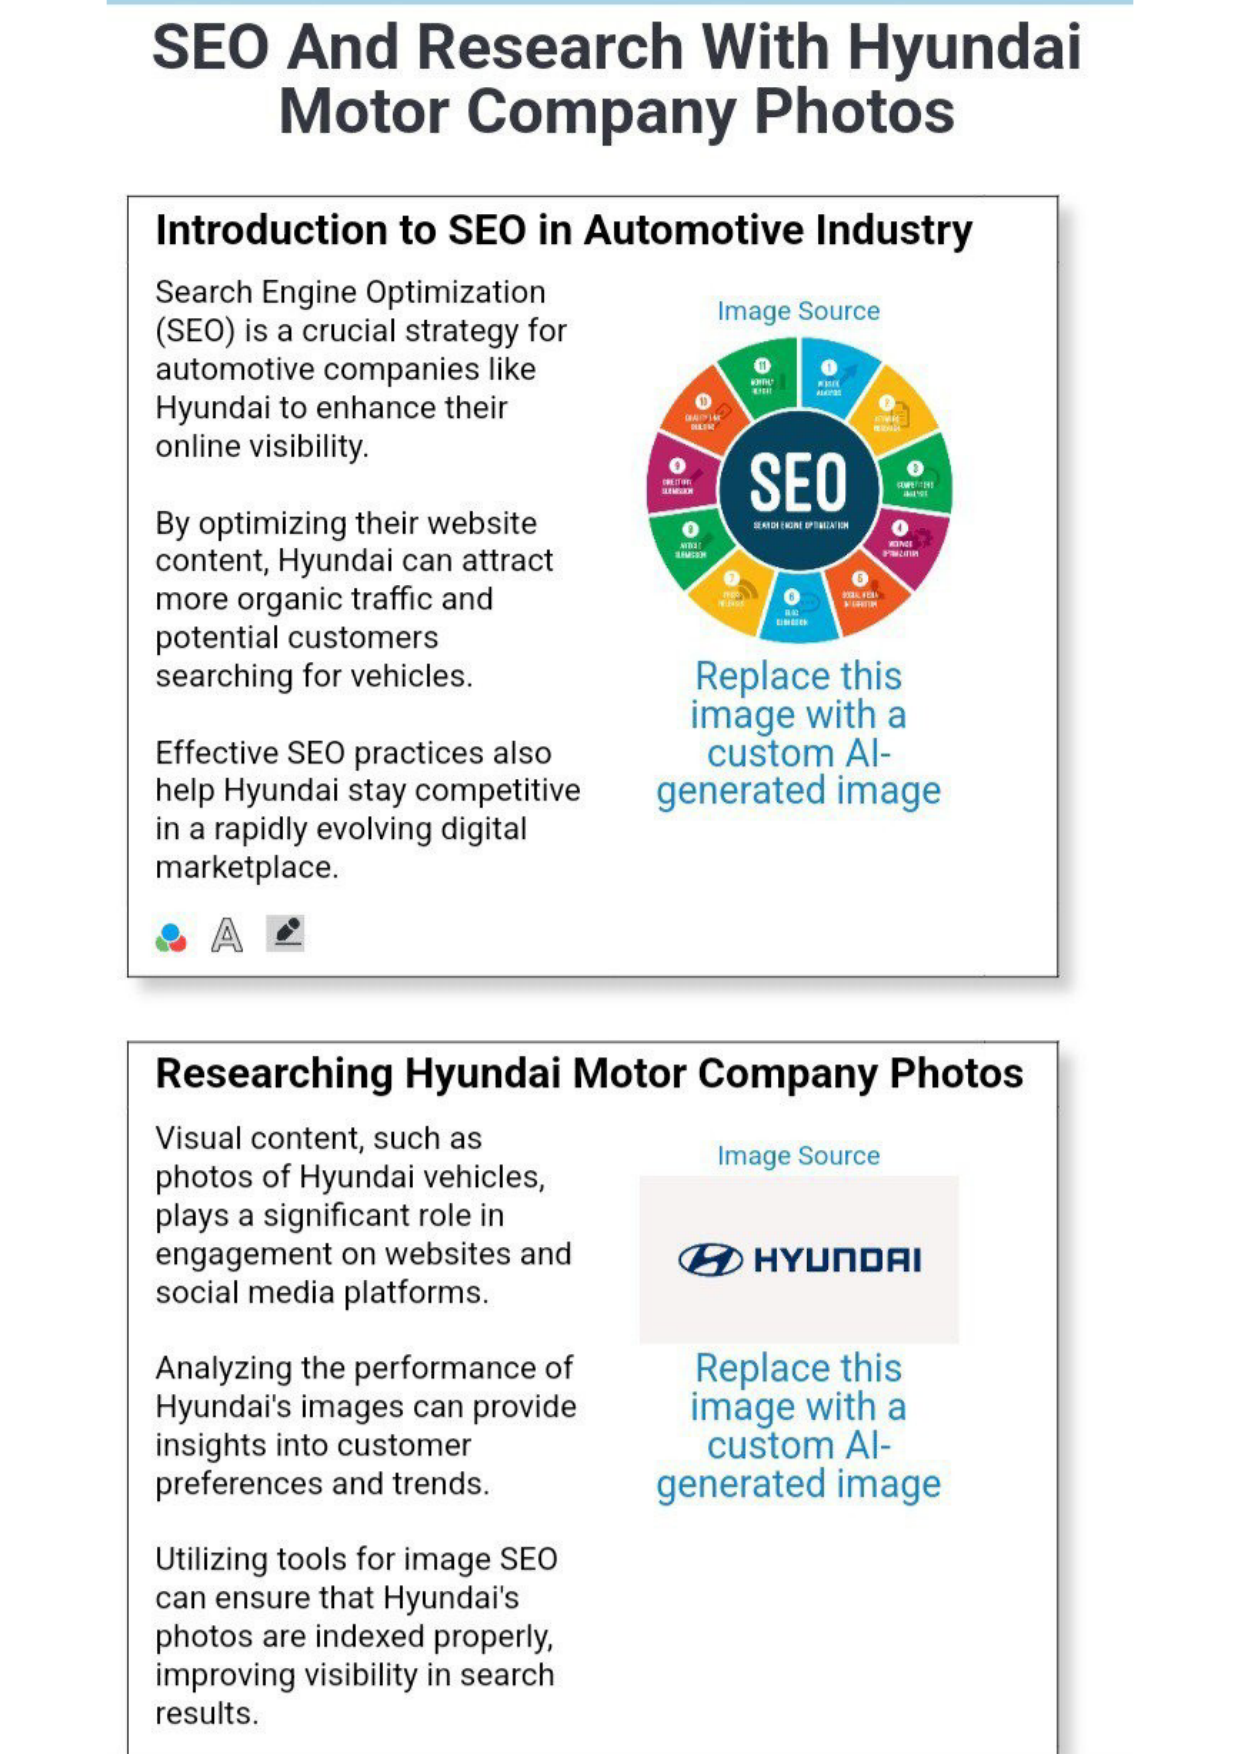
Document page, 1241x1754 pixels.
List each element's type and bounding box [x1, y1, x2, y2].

picture [106, 0, 1134, 1754]
